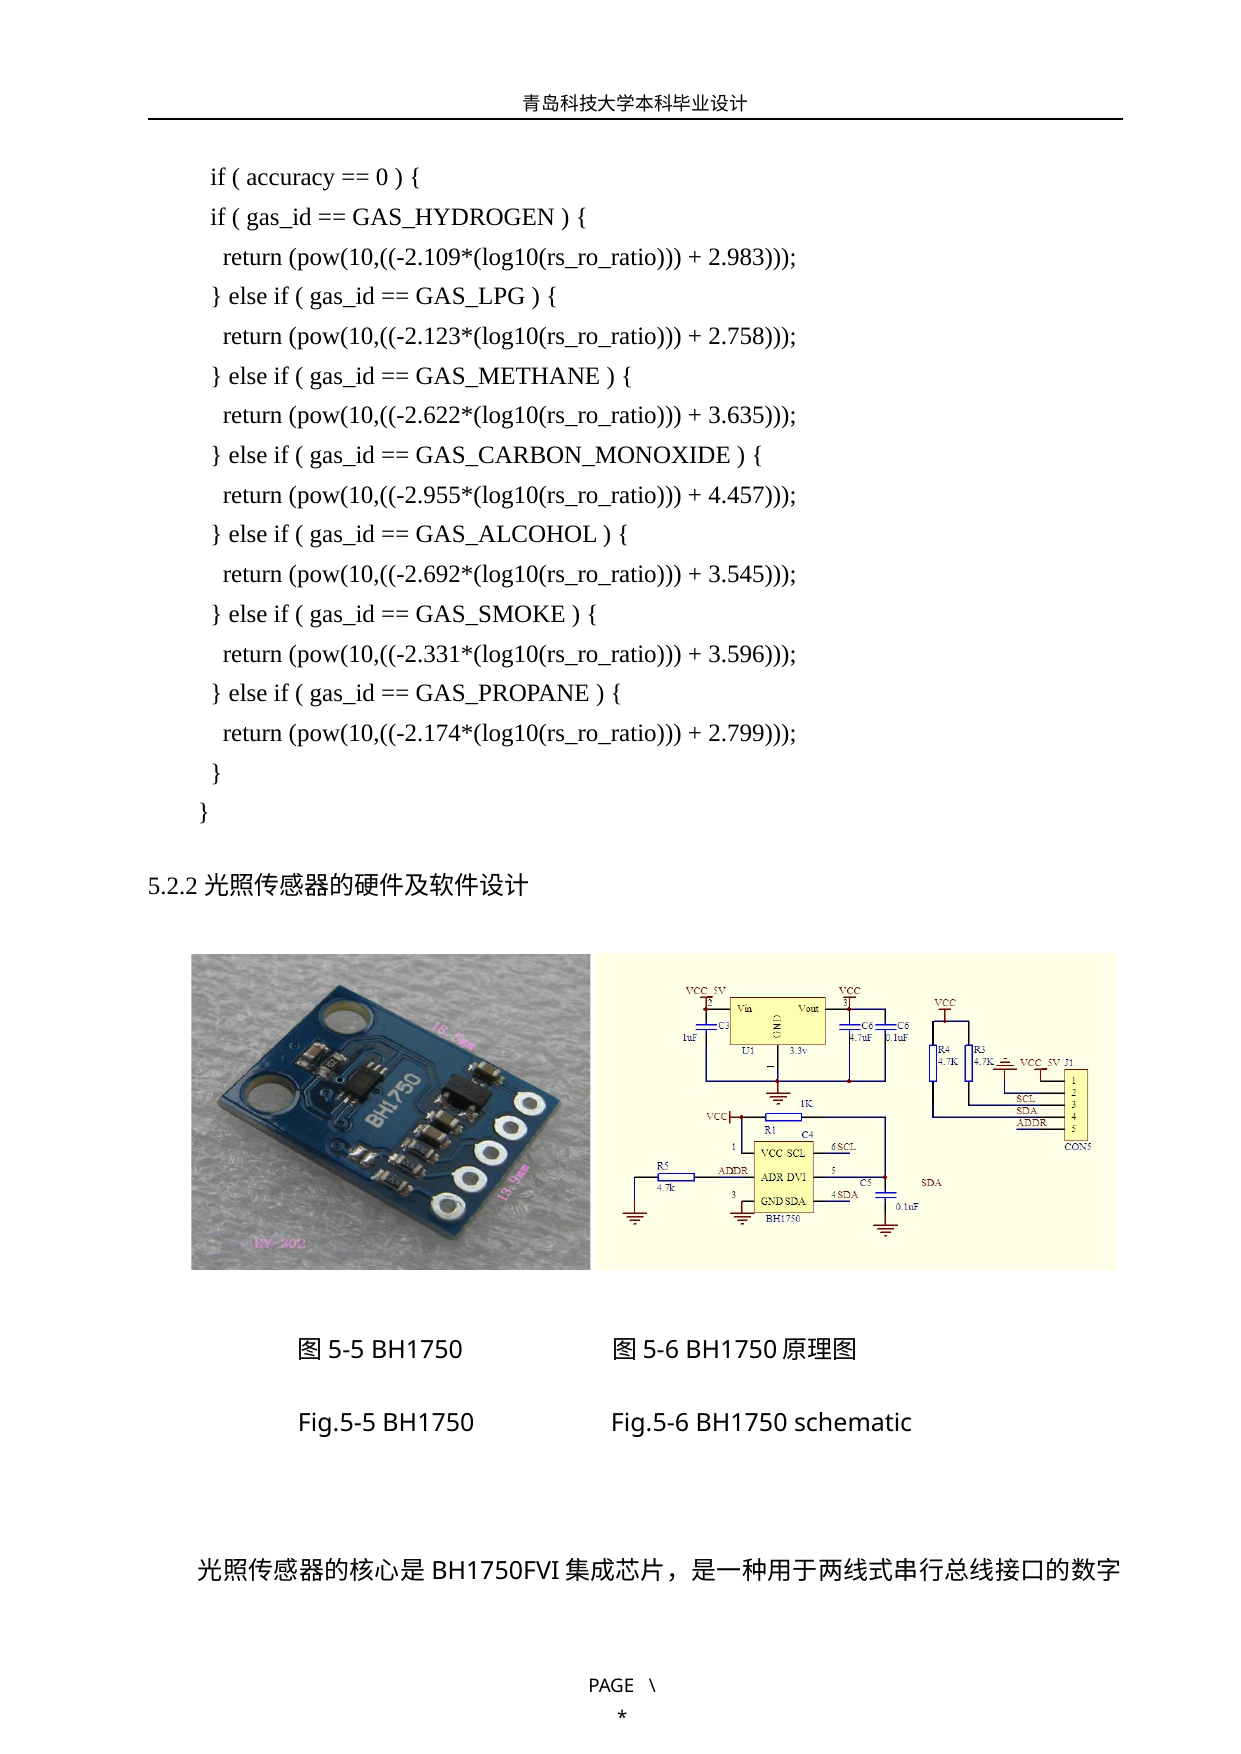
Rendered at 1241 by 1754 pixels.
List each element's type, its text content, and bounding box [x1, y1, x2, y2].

text return (pow(10,((-2.692*(log10(rs_ro_ratio))) + 3.545))); [148, 557, 1123, 590]
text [148, 1536, 1123, 1601]
text } else if ( gas_id == GAS_METHANE ) { [148, 359, 1123, 391]
text return (pow(10,((-2.955*(log10(rs_ro_ratio))) + 4.457))); [148, 478, 1123, 511]
text } [148, 756, 1123, 788]
text if ( accuracy == 0 ) { [148, 161, 1123, 193]
text Fig.5-5 BH1750 Fig.5-6 BH1750 schematic [148, 1389, 1123, 1454]
picture [191, 954, 591, 1270]
text } [148, 796, 1123, 828]
text } else if ( gas_id == GAS_LPG ) { [148, 279, 1123, 312]
text return (pow(10,((-2.331*(log10(rs_ro_ratio))) + 3.596))); [148, 637, 1123, 669]
picture [594, 953, 1116, 1270]
text if ( gas_id == GAS_HYDROGEN ) { [148, 200, 1123, 233]
text } else if ( gas_id == GAS_SMOKE ) { [148, 597, 1123, 629]
text } else if ( gas_id == GAS_CARBON_MONOXIDE ) { [148, 438, 1123, 471]
text } else if ( gas_id == GAS_ALCOHOL ) { [148, 518, 1123, 550]
text return (pow(10,((-2.123*(log10(rs_ro_ratio))) + 2.758))); [148, 319, 1123, 352]
text } else if ( gas_id == GAS_PROPANE ) { [148, 676, 1123, 709]
subtitle 5.2.2 光照传感器的硬件及软件设计 [148, 851, 1123, 916]
text return (pow(10,((-2.109*(log10(rs_ro_ratio))) + 2.983))); [148, 240, 1123, 272]
text return (pow(10,((-2.174*(log10(rs_ro_ratio))) + 2.799))); [148, 716, 1123, 749]
text return (pow(10,((-2.622*(log10(rs_ro_ratio))) + 3.635))); [148, 399, 1123, 431]
